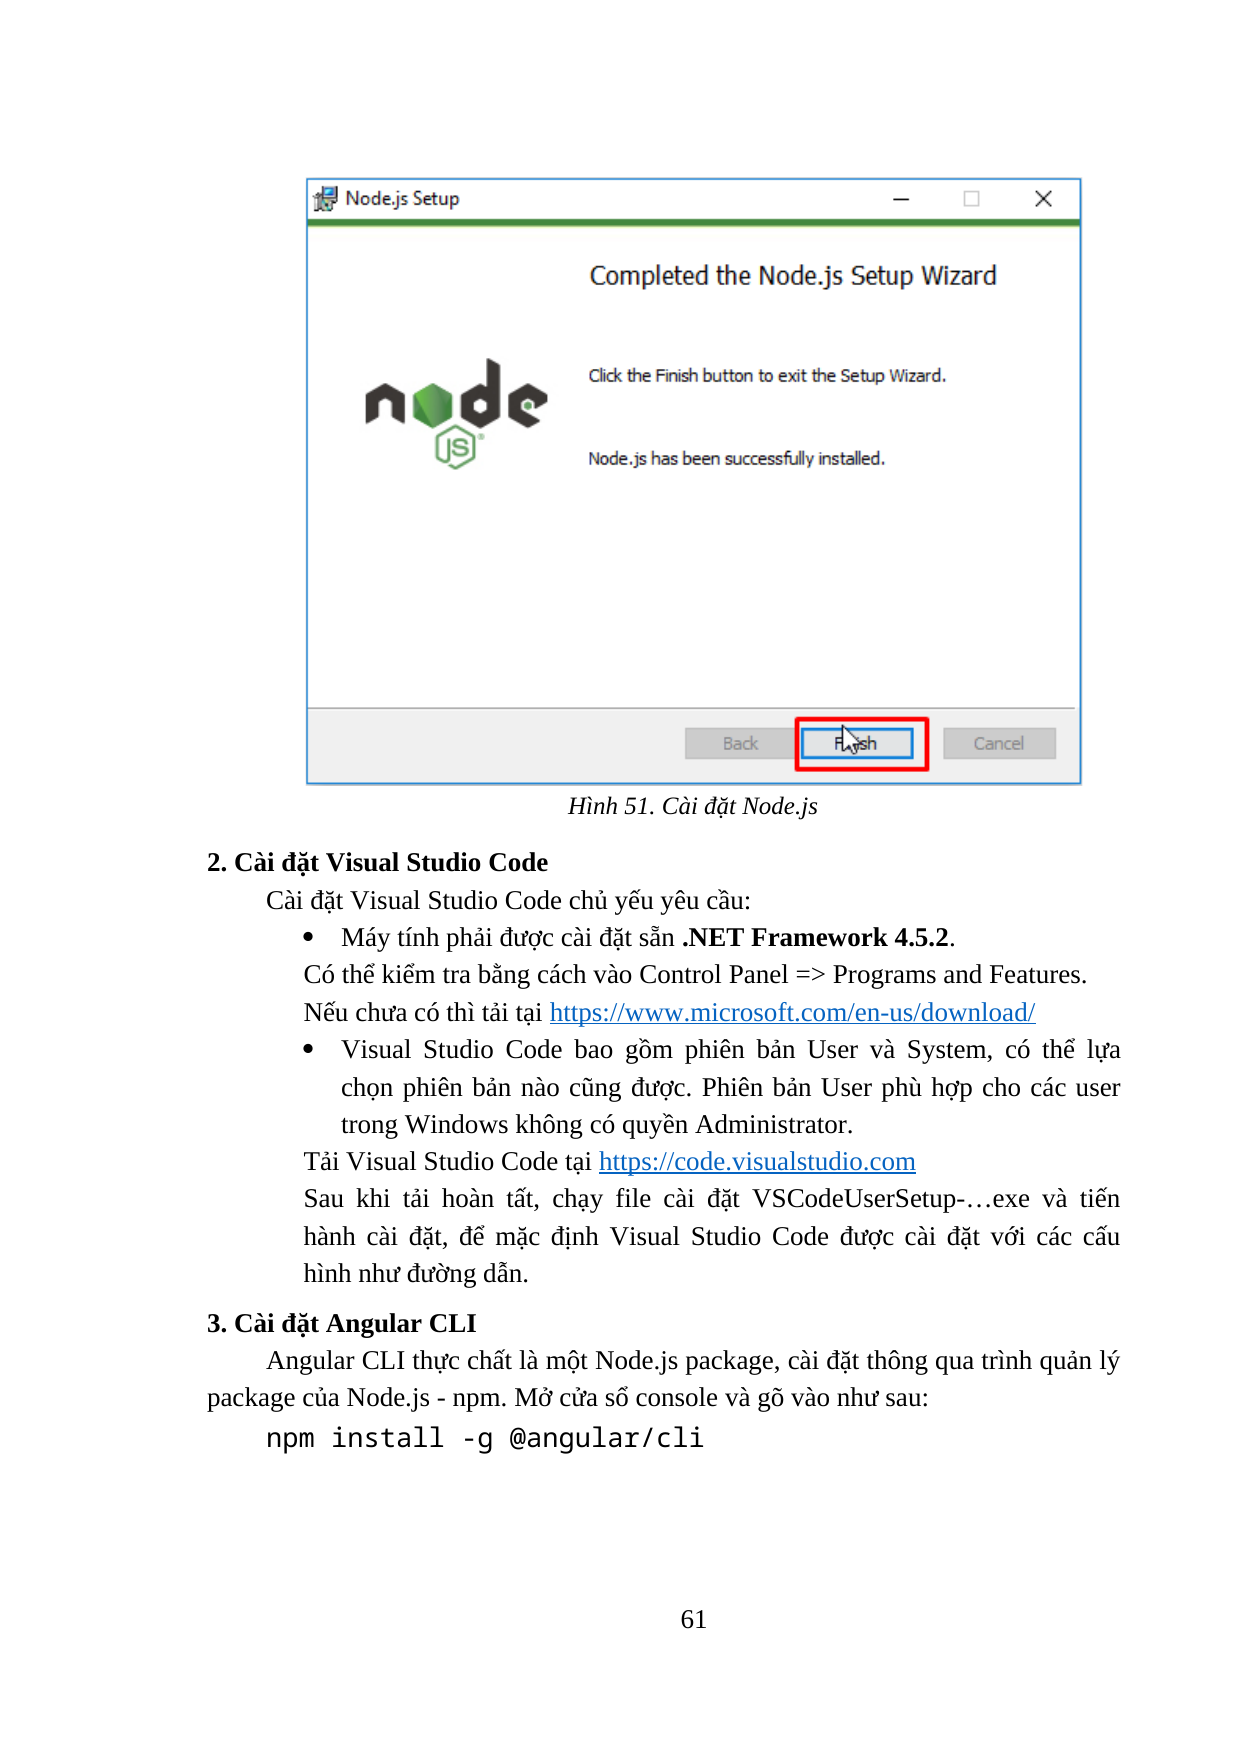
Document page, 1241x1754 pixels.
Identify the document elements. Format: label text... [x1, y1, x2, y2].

subtitle 3. Cài đặt Angular CLI [207, 1307, 1122, 1338]
text npm install -g @angular/cli [207, 1419, 1122, 1456]
picture [305, 177, 1083, 786]
text Angular CLI thực chất là một Node.js package, cài đặt thông qua trình quản lý package của Node.js - npm. Mở cửa sổ console và gõ vào như sau: [207, 1344, 1122, 1413]
list Máy tính phải được cài đặt sẵn .NET Framework 4.5.2. [303, 921, 1122, 952]
text Sau khi tải hoàn tất, chạy file cài đặt VSCodeUserSetup-…exe và tiến hành cài đặt, để mặc định Visual Studio Code được cài đặt với các cấu hình như đường dẫn. [303, 1182, 1122, 1288]
text Nếu chưa có thì tải tại https://www.microsoft.com/en-us/download/ [303, 996, 1122, 1027]
text Có thể kiểm tra bằng cách vào Control Panel => Programs and Features. [303, 959, 1122, 990]
subtitle 2. Cài đặt Visual Studio Code [207, 847, 1122, 878]
text Hình 51. Cài đặt Node.js [207, 791, 1122, 820]
text Cài đặt Visual Studio Code chủ yếu yêu cầu: [207, 884, 1122, 915]
list Visual Studio Code bao gồm phiên bản User và System, có thể lựa chọn phiên bản nào cũng được. Phiên bản User phù hợp cho các user trong Windows không có quyền Administrator. [303, 1033, 1122, 1139]
text Tải Visual Studio Code tại https://code.visualstudio.com [303, 1145, 1122, 1176]
